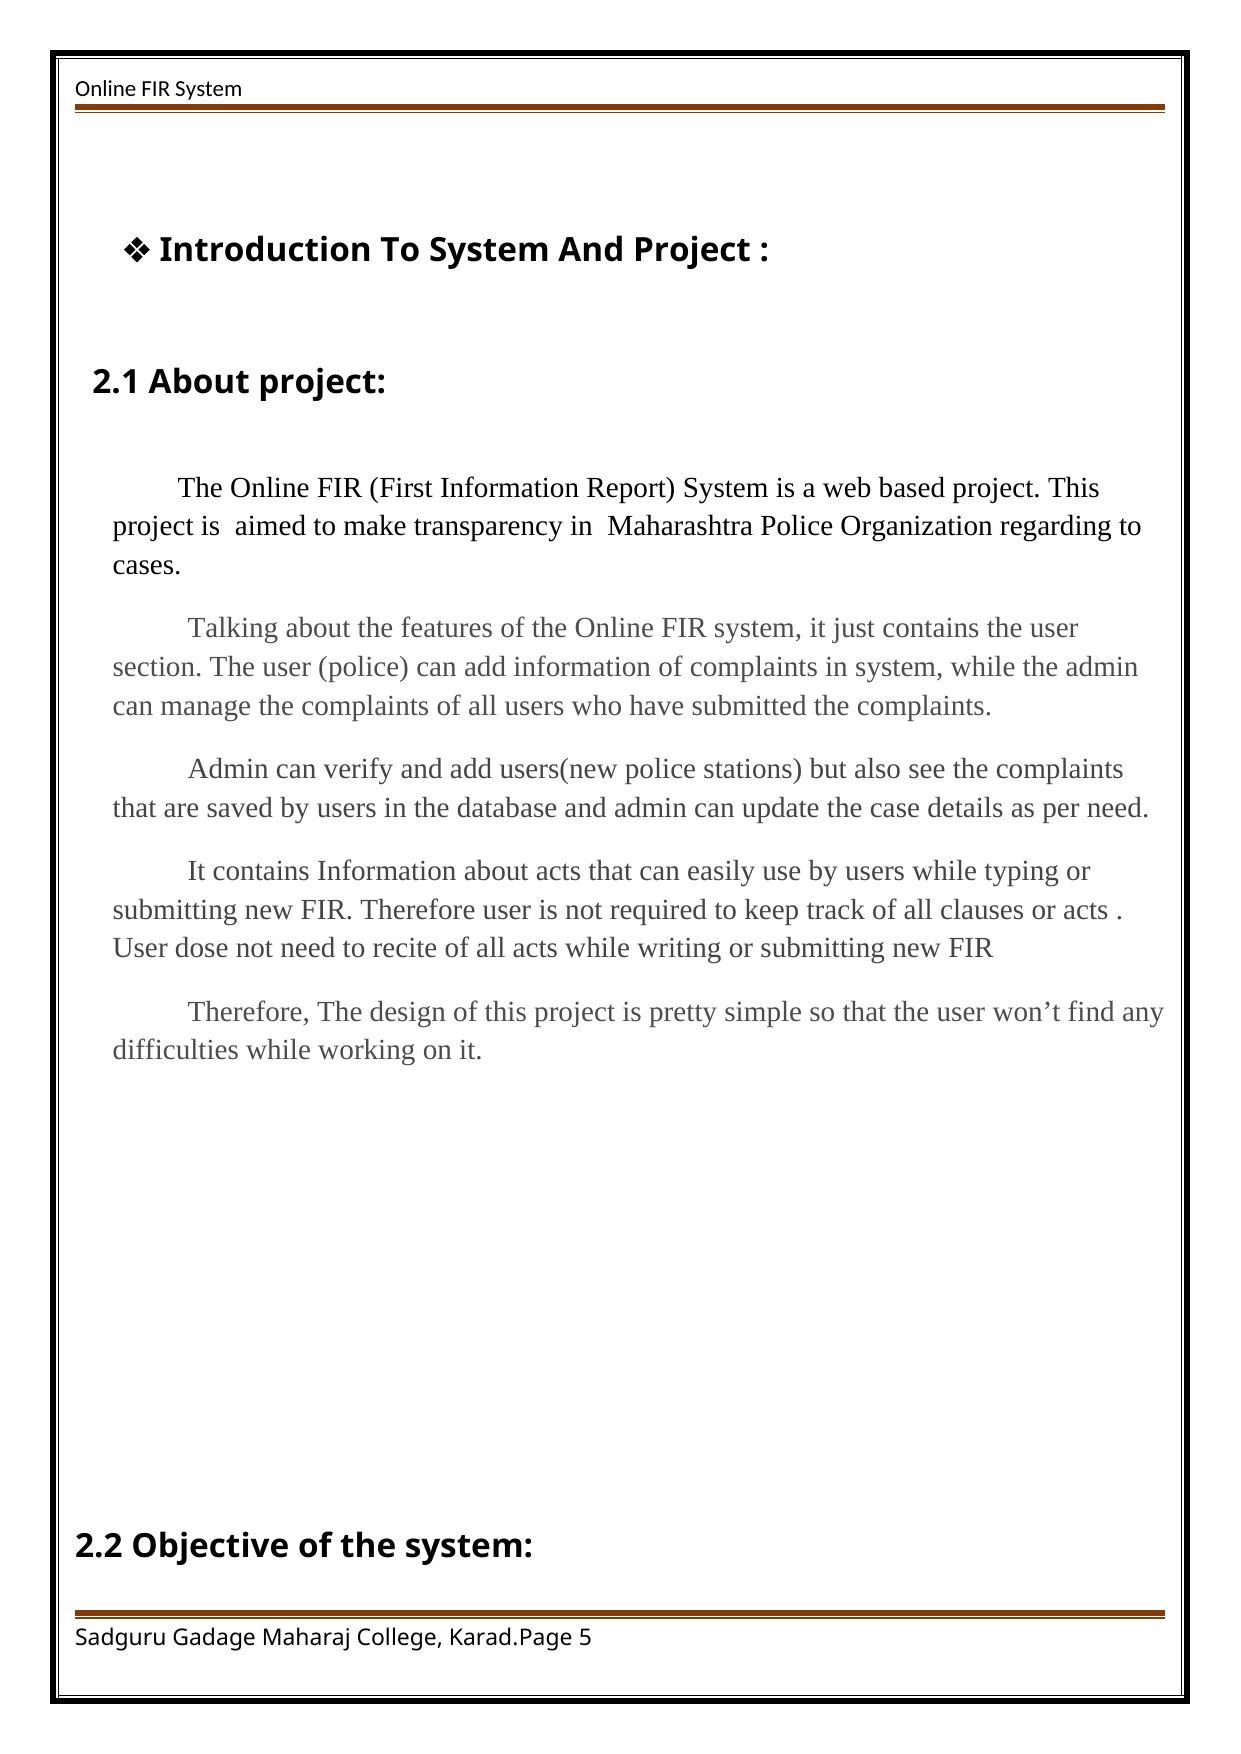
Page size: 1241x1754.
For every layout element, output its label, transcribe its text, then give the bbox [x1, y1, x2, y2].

text Therefore, The design of this project is pretty simple so that the user won’t find any difficulties while working on it. [112, 994, 1165, 1066]
text 2.1 About project: [75, 358, 1165, 404]
text 2.2 Objective of the system: [75, 1522, 1165, 1567]
text The Online FIR (First Information Report) System is a web based project. This project is aimed to make transparency in Maharashtra Police Organization regarding to cases. [112, 470, 1165, 581]
text Talking about the features of the Online FIR system, it just contains the user section. The user (police) can add information of complaints in system, while the admin can manage the complaints of all users who have submitted the complaints. [112, 611, 1165, 721]
text Admin can verify and add users(new police stations) but also see the complaints that are saved by users in the database and admin can update the case details as per need. [112, 751, 1165, 823]
list Introduction To System And Project : [122, 226, 1165, 271]
text It contains Information about acts that can easily use by users while typing or submitting new FIR. Therefore user is not required to keep track of all clauses or acts . User dose not need to recite of all acts while writing or submitting new FIR [112, 853, 1165, 964]
